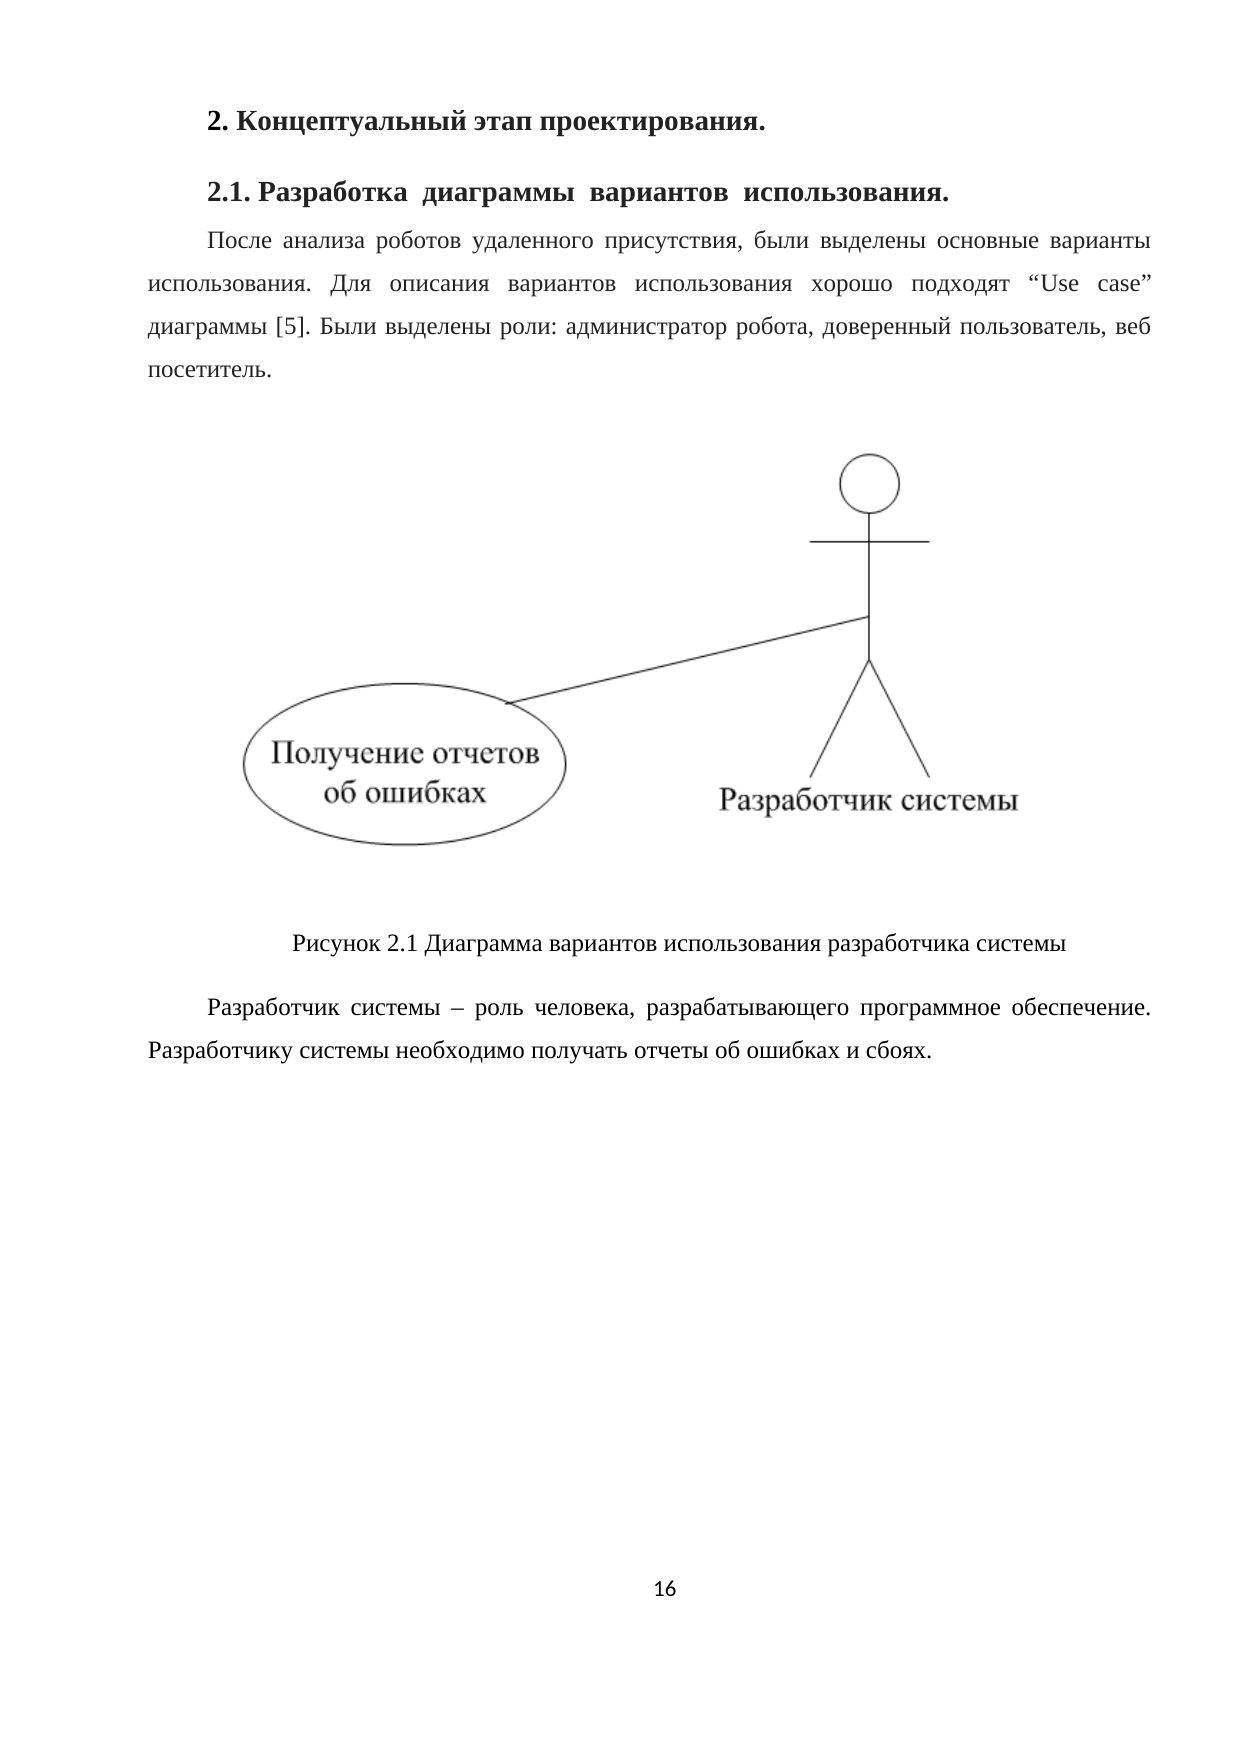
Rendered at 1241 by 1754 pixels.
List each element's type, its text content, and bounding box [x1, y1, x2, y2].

subtitle Разработка диаграммы вариантов использования. [148, 174, 1152, 208]
text Рисунок 2.1 Диаграмма вариантов использования разработчика системы [148, 928, 1152, 957]
text После анализа роботов удаленного присутствия, были выделены основные варианты использования. Для описания вариантов использования хорошо подходят “Use case” диаграммы [5]. Были выделены роли: администратор робота, доверенный пользователь, веб посетитель. [148, 225, 1152, 383]
text Разработчик системы – роль человека, разрабатывающего программное обеспечение. Разработчику системы необходимо получать отчеты об ошибках и сбоях. [148, 992, 1152, 1064]
subtitle Концептуальный этап проектирования. [148, 103, 1152, 137]
picture [206, 418, 1033, 894]
